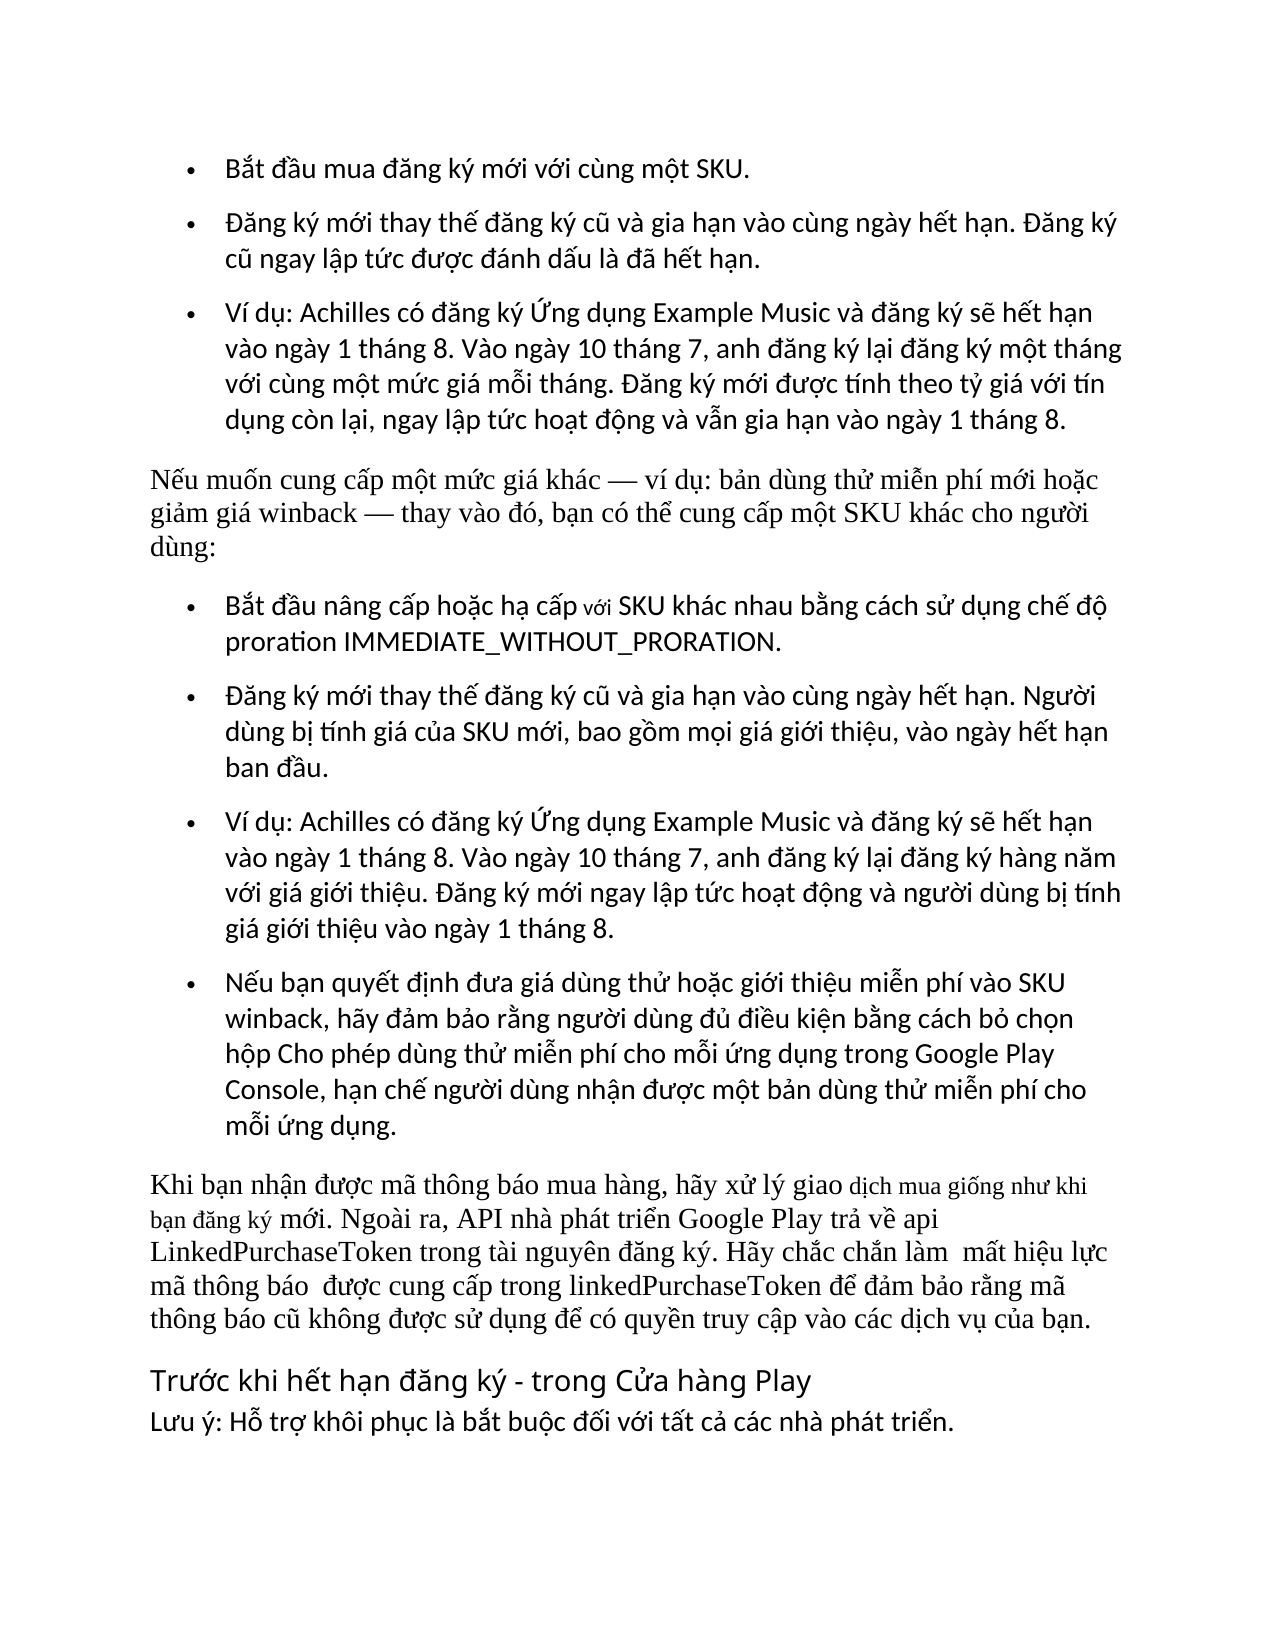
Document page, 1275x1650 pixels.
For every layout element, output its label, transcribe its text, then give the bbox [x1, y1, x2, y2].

list Đăng ký mới thay thế đăng ký cũ và gia hạn vào cùng ngày hết hạn. Người dùng bị tính giá của SKU mới, bao gồm mọi giá giới thiệu, vào ngày hết hạn ban đầu. [187, 677, 1125, 784]
list Ví dụ: Achilles có đăng ký Ứng dụng Example Music và đăng ký sẽ hết hạn vào ngày 1 tháng 8. Vào ngày 10 tháng 7, anh đăng ký lại đăng ký hàng năm với giá giới thiệu. Đăng ký mới ngay lập tức hoạt động và người dùng bị tính giá giới thiệu vào ngày 1 tháng 8. [187, 803, 1125, 946]
text Nếu muốn cung cấp một mức giá khác — ví dụ: bản dùng thử miễn phí mới hoặc giảm giá winback — thay vào đó, bạn có thể cung cấp một SKU khác cho người dùng: [150, 462, 1125, 562]
list Nếu bạn quyết định đưa giá dùng thử hoặc giới thiệu miễn phí vào SKU winback, hãy đảm bảo rằng người dùng đủ điều kiện bằng cách bỏ chọn hộp Cho phép dùng thử miễn phí cho mỗi ứng dụng trong Google Play Console, hạn chế người dùng nhận được một bản dùng thử miễn phí cho mỗi ứng dụng. [187, 964, 1125, 1142]
list Bắt đầu nâng cấp hoặc hạ cấp với SKU khác nhau bằng cách sử dụng chế độ proration IMMEDIATE_WITHOUT_PRORATION. [187, 587, 1125, 659]
list Bắt đầu mua đăng ký mới với cùng một SKU. [187, 150, 1125, 186]
list Đăng ký mới thay thế đăng ký cũ và gia hạn vào cùng ngày hết hạn. Đăng ký cũ ngay lập tức được đánh dấu là đã hết hạn. [187, 204, 1125, 276]
subtitle Trước khi hết hạn đăng ký - trong Cửa hàng Play [150, 1360, 1187, 1400]
text Lưu ý: Hỗ trợ khôi phục là bắt buộc đối với tất cả các nhà phát triển. [150, 1403, 1125, 1439]
list Ví dụ: Achilles có đăng ký Ứng dụng Example Music và đăng ký sẽ hết hạn vào ngày 1 tháng 8. Vào ngày 10 tháng 7, anh đăng ký lại đăng ký một tháng với cùng một mức giá mỗi tháng. Đăng ký mới được tính theo tỷ giá với tín dụng còn lại, ngay lập tức hoạt động và vẫn gia hạn vào ngày 1 tháng 8. [187, 294, 1125, 437]
text Khi bạn nhận được mã thông báo mua hàng, hãy xử lý giao dịch mua giống như khi bạn đăng ký mới. Ngoài ra, API nhà phát triển Google Play trả về api LinkedPurchaseToken trong tài nguyên đăng ký. Hãy chắc chắn làm mất hiệu lực mã thông báo được cung cấp trong linkedPurchaseToken để đảm bảo rằng mã thông báo cũ không được sử dụng để có quyền truy cập vào các dịch vụ của bạn. [150, 1167, 1125, 1335]
